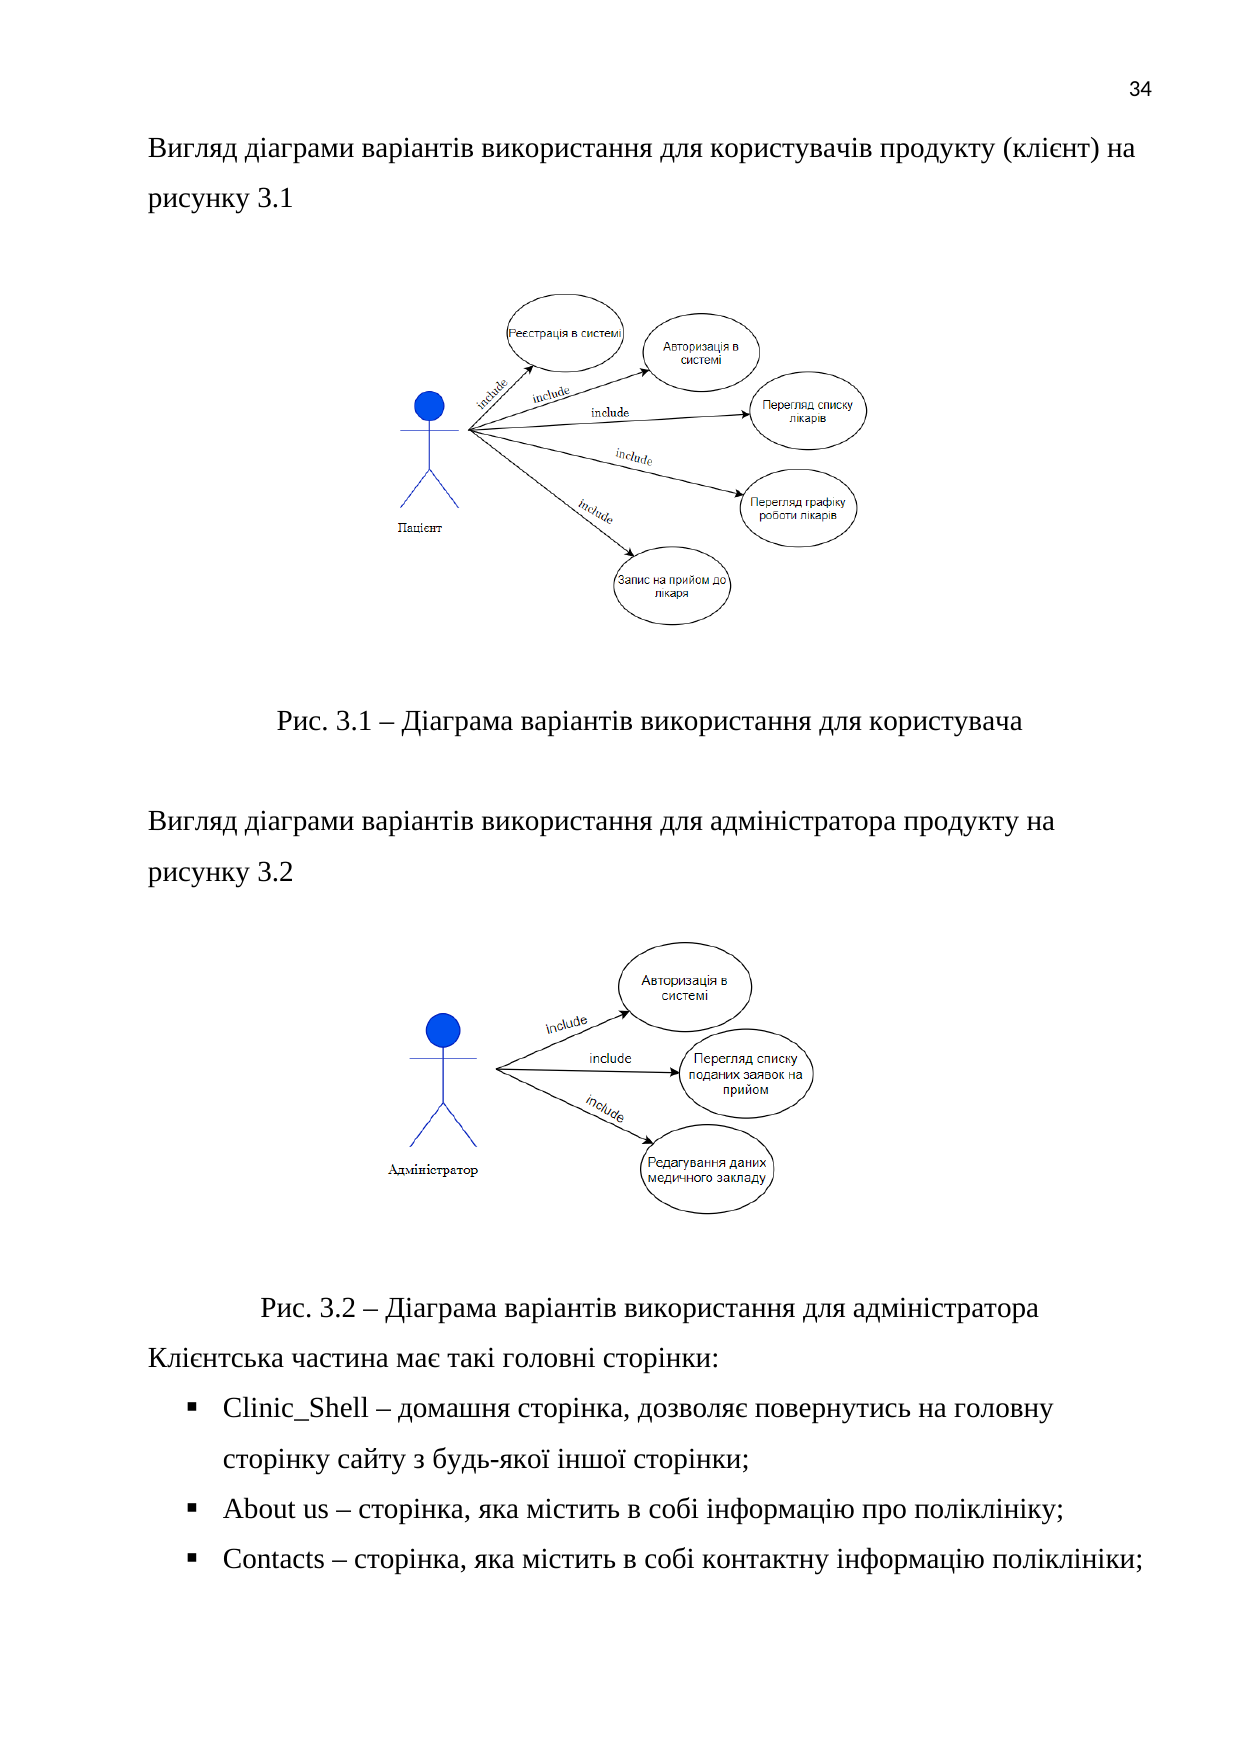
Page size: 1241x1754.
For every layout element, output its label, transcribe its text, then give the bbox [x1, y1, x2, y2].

list Clinic_Shell – домашня сторінка, дозволяє повернутись на головну сторінку сайту з будь-якої іншої сторінки; [185, 1390, 1152, 1474]
list About us – сторінка, яка містить в собі інформацію про поліклініку; [185, 1491, 1152, 1525]
picture [364, 230, 935, 689]
picture [297, 904, 1002, 1276]
text Вигляд діаграми варіантів використання для адміністратора продукту на рисунку 3.2 [148, 803, 1152, 887]
text Рис. 3.1 – Діаграма варіантів використання для користувача [148, 703, 1152, 736]
text Вигляд діаграми варіантів використання для користувачів продукту (клієнт) на рисунку 3.1 [148, 130, 1152, 214]
text Клієнтська частина має такі головні сторінки: [148, 1340, 1152, 1373]
text Рис. 3.2 – Діаграма варіантів використання для адміністратора [148, 1290, 1152, 1323]
list Contacts – сторінка, яка містить в собі контактну інформацію поліклініки; [185, 1541, 1152, 1575]
